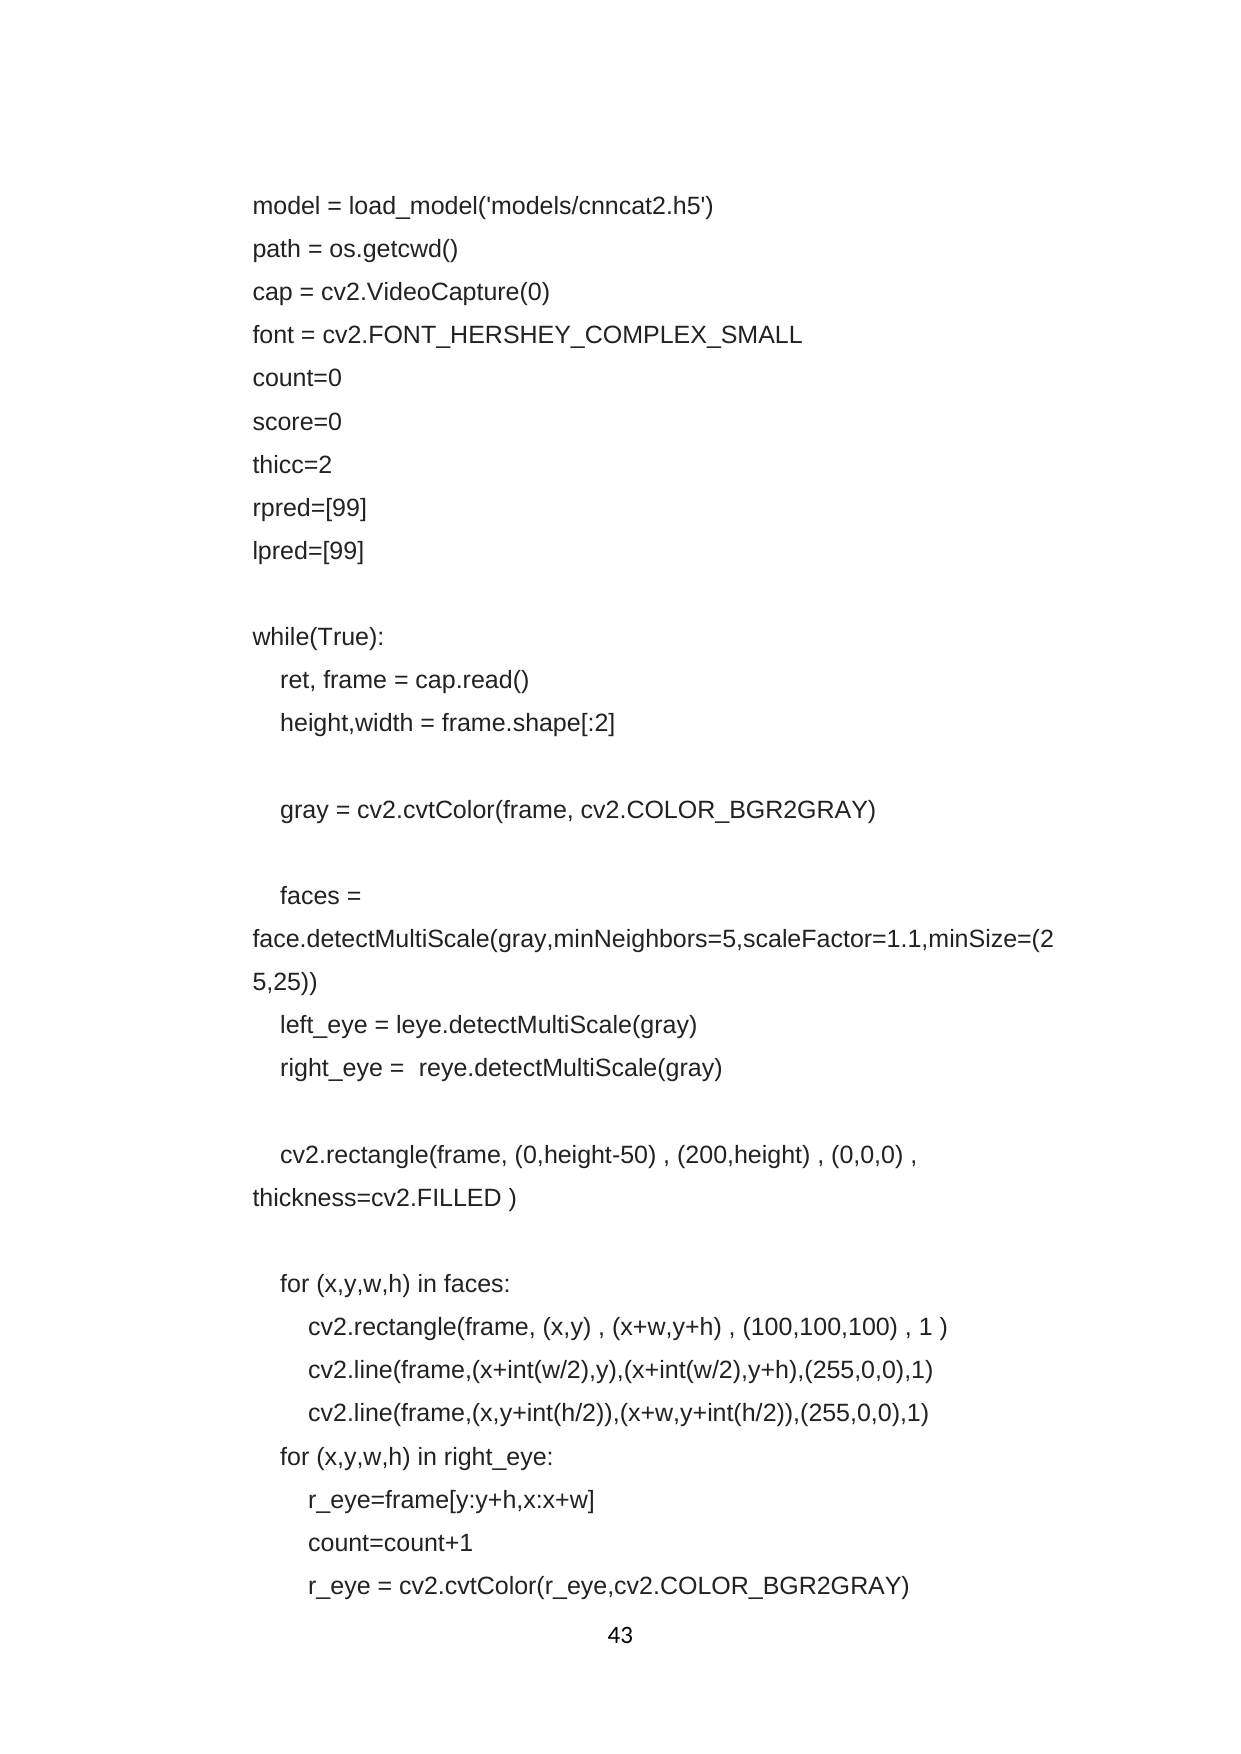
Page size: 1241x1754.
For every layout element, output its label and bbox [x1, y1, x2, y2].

list [252, 148, 1063, 1599]
